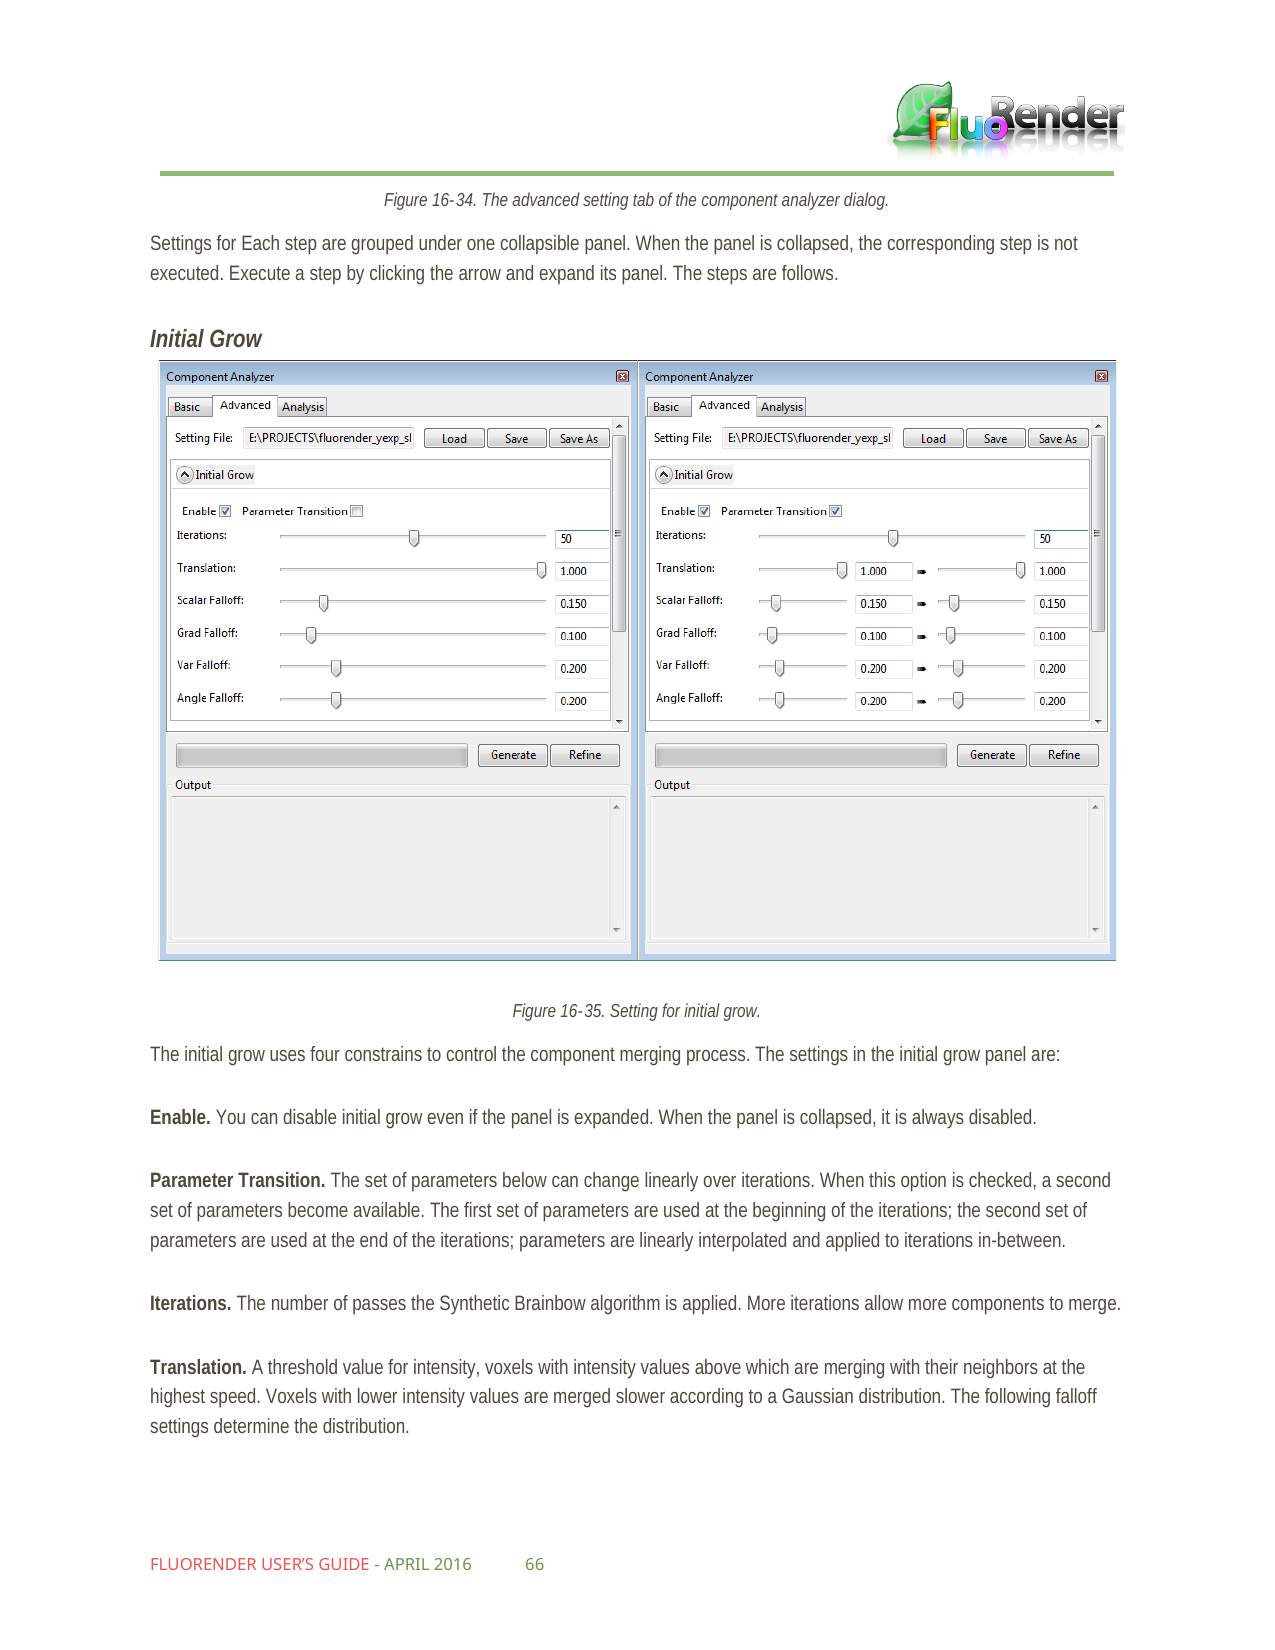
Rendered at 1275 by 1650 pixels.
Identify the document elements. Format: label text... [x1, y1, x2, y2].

picture [158, 360, 1117, 961]
text Settings for Each step are grouped under one collapsible panel. When the panel is collapsed, the corresponding step is not executed. Execute a step by clicking the arrow and expand its panel. The steps are follows. [150, 231, 1125, 285]
text Translation. A threshold value for intensity, voxels with intensity values above which are merging with their neighbors at the highest speed. Voxels with lower intensity values are merged slower according to a Gaussian distribution. The following falloff settings determine the distribution. [150, 1354, 1125, 1438]
text Enable. You can disable initial grow even if the panel is expanded. When the panel is collapsed, it is always disabled. [150, 1105, 1125, 1129]
picture [887, 75, 1125, 165]
text Parameter Transition. The set of parameters below can change linearly over iterations. When this option is checked, a second set of parameters become available. The first set of parameters are used at the beginning of the iterations; the second set of parameters are used at the end of the iterations; parameters are linearly interpolated and applied to iterations in-between. [150, 1168, 1125, 1252]
subtitle Initial Grow [150, 324, 1125, 353]
text The initial grow uses four constrains to control the component merging process. The settings in the initial grow panel are: [150, 1042, 1125, 1066]
text Iterations. The number of passes the Synthetic Brainbow algorithm is applied. More iterations allow more components to merge. [150, 1291, 1125, 1315]
